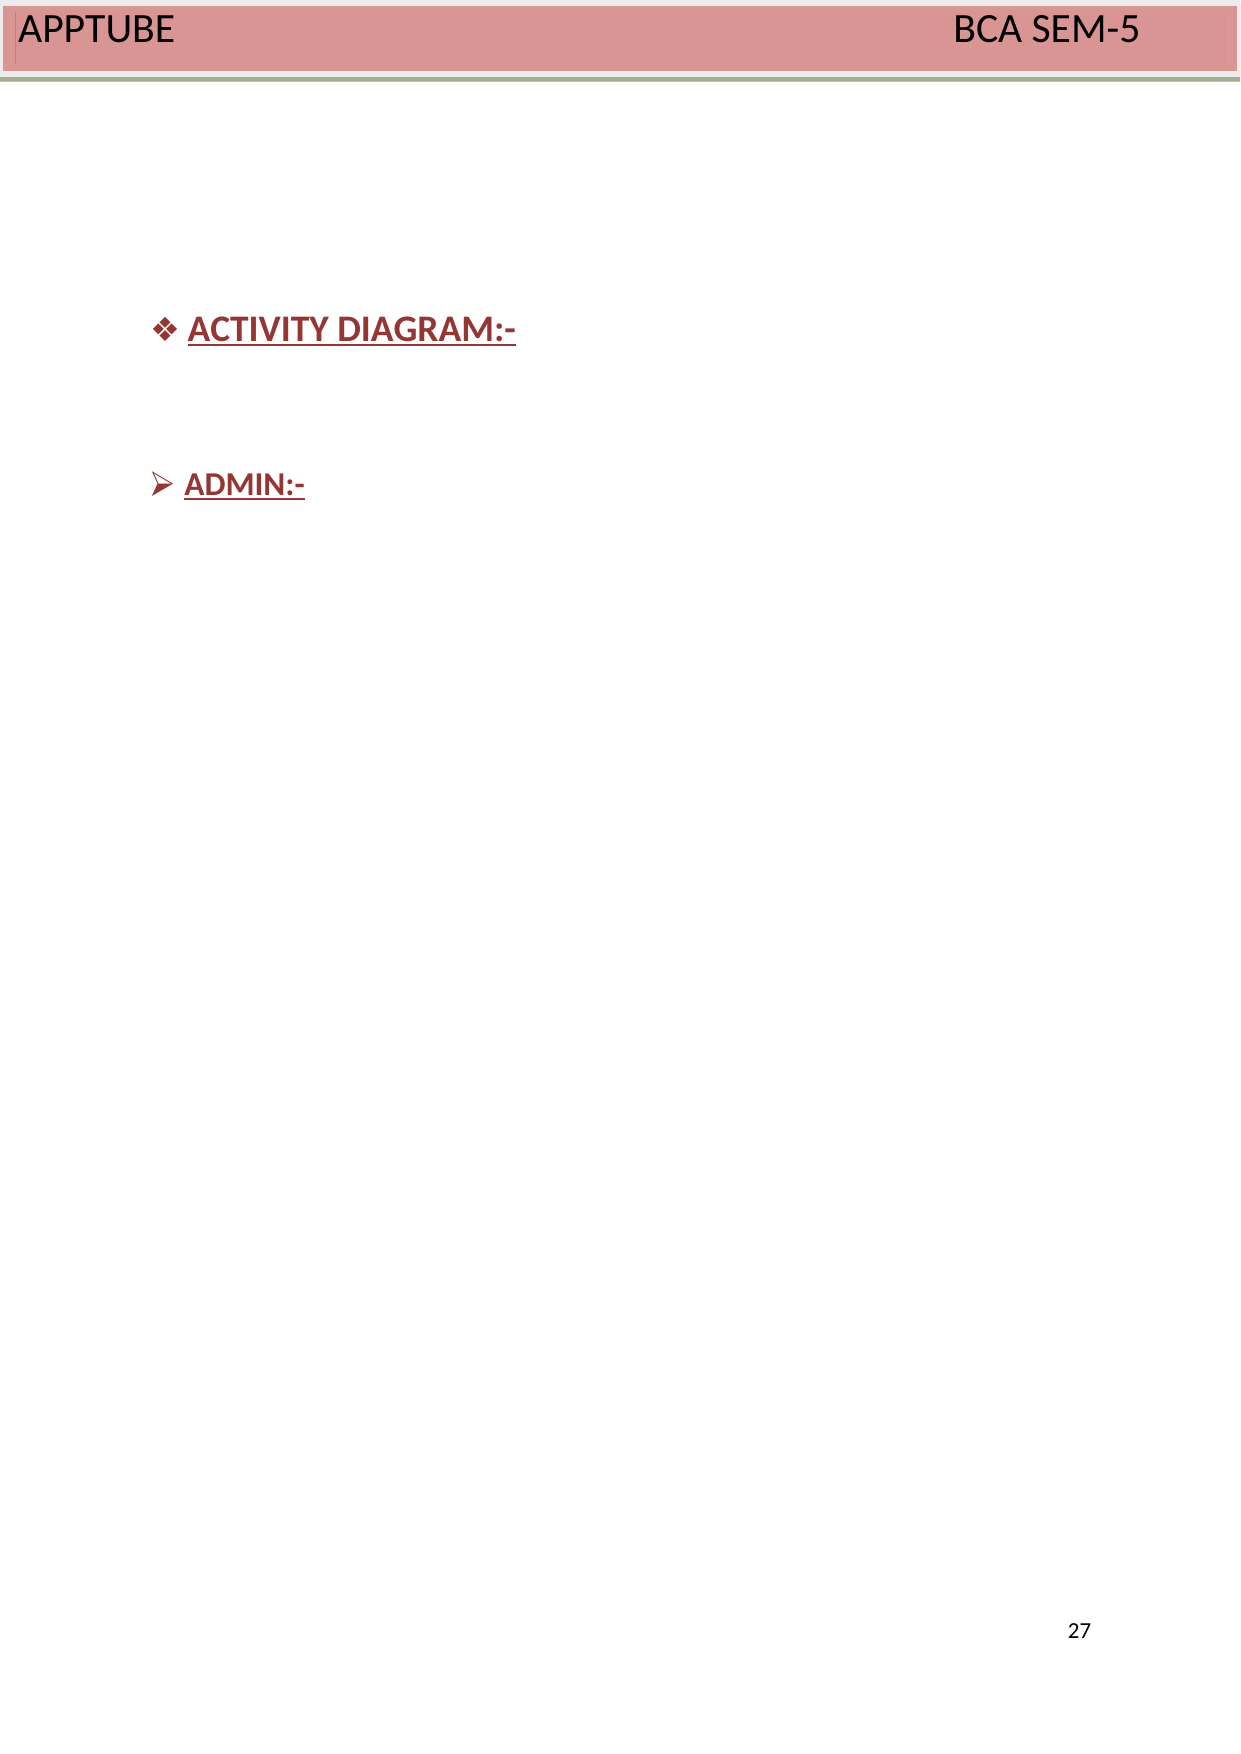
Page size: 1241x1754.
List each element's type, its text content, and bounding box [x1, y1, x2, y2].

text ⮚ ADMIN:- [150, 446, 1197, 514]
picture [3, 12, 1237, 64]
picture [0, 77, 1241, 82]
list ACTIVITY DIAGRAM:- [150, 292, 1197, 360]
